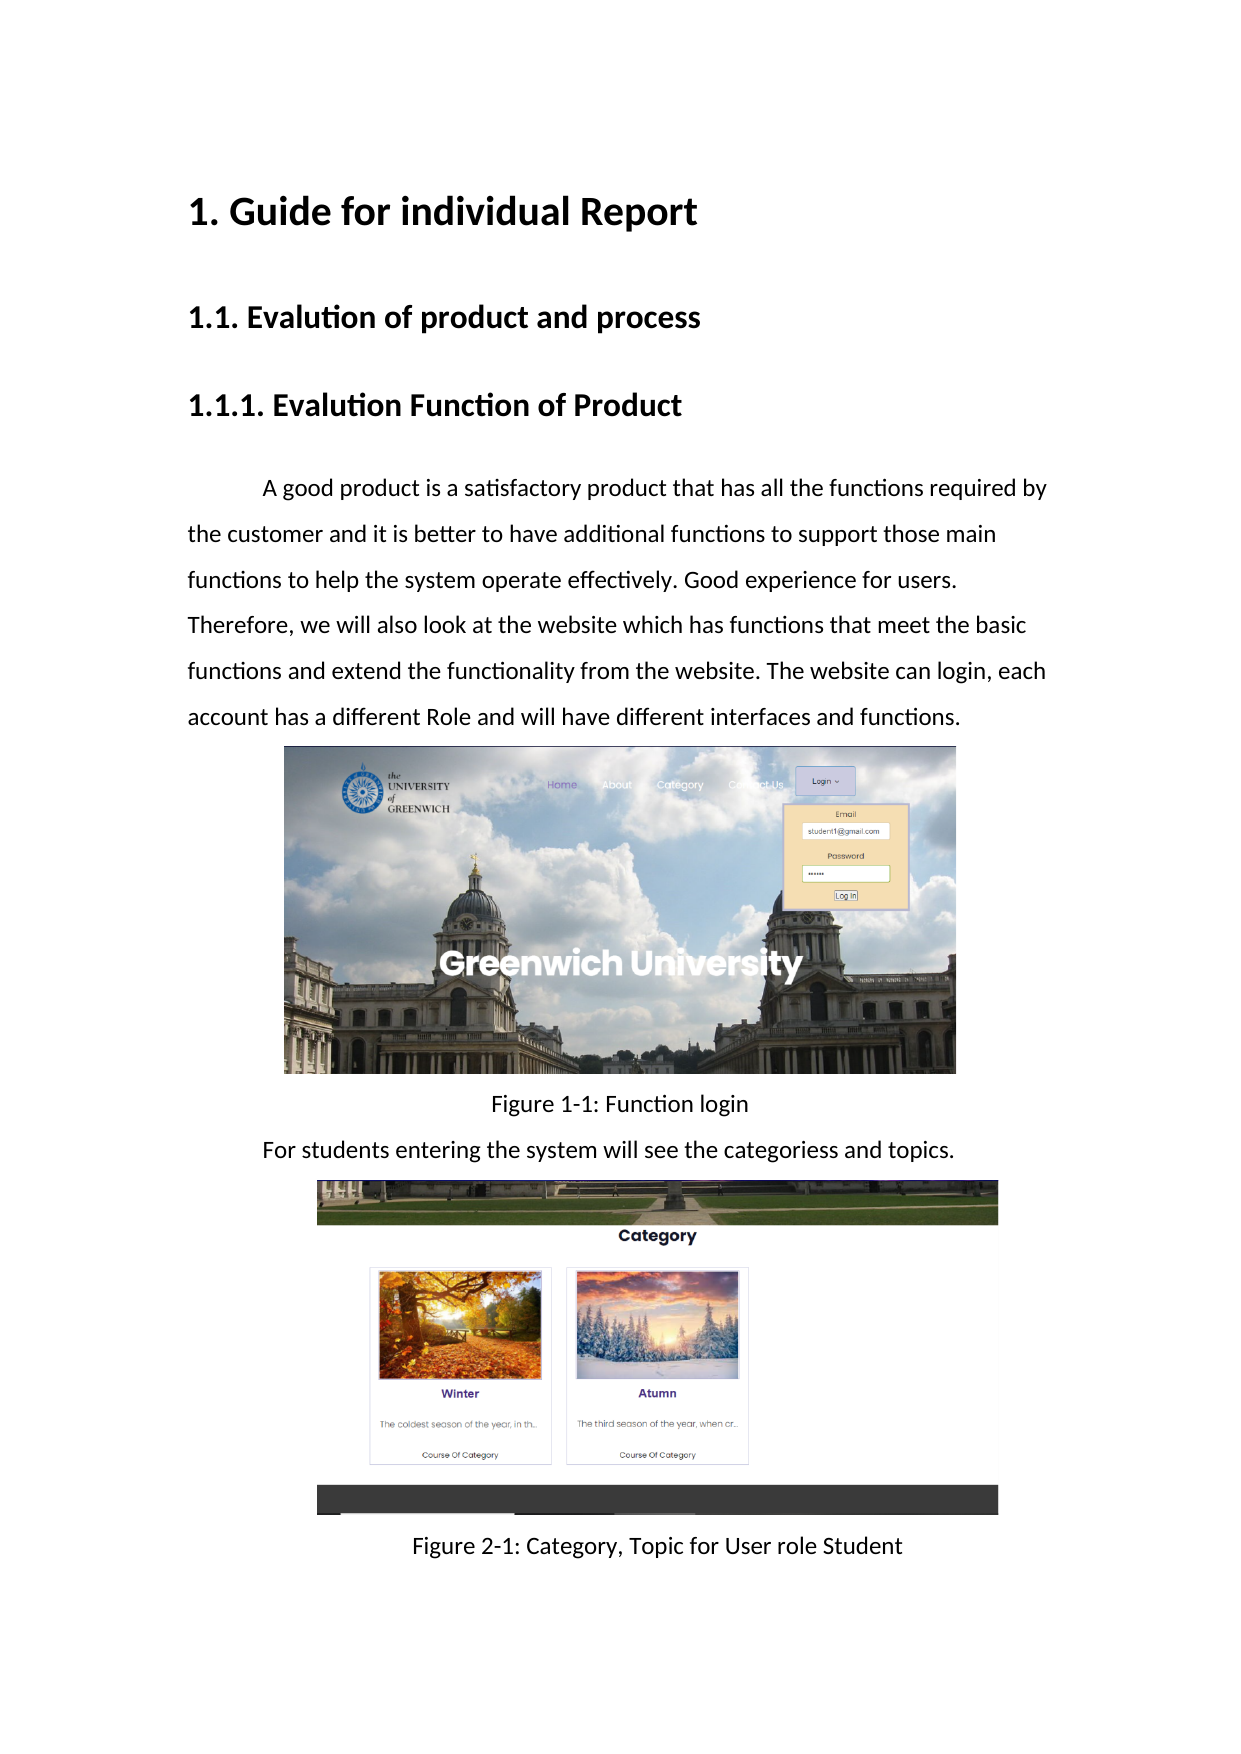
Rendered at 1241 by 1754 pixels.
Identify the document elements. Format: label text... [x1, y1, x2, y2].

subtitle Evalution of product and process [187, 296, 1053, 337]
text Figure 1-1: Function login [187, 1088, 1053, 1119]
subtitle Evalution Function of Product [187, 384, 1053, 425]
subtitle Guide for individual Report [187, 185, 1053, 236]
text Figure 2-1: Category, Topic for User role Student [187, 1530, 1053, 1561]
text A good product is a satisfactory product that has all the functions required by the customer and it is better to have additional functions to support those main functions to help the system operate effectively. Good experience for users. Therefore, we will also look at the website which has functions that meet the basic functions and extend the functionality from the website. The website can login, each account has a different Role and will have different interfaces and functions. [187, 472, 1053, 731]
text For students entering the system will see the categoriess and topics. [187, 1134, 1053, 1165]
picture [317, 1180, 999, 1515]
picture [284, 746, 957, 1074]
